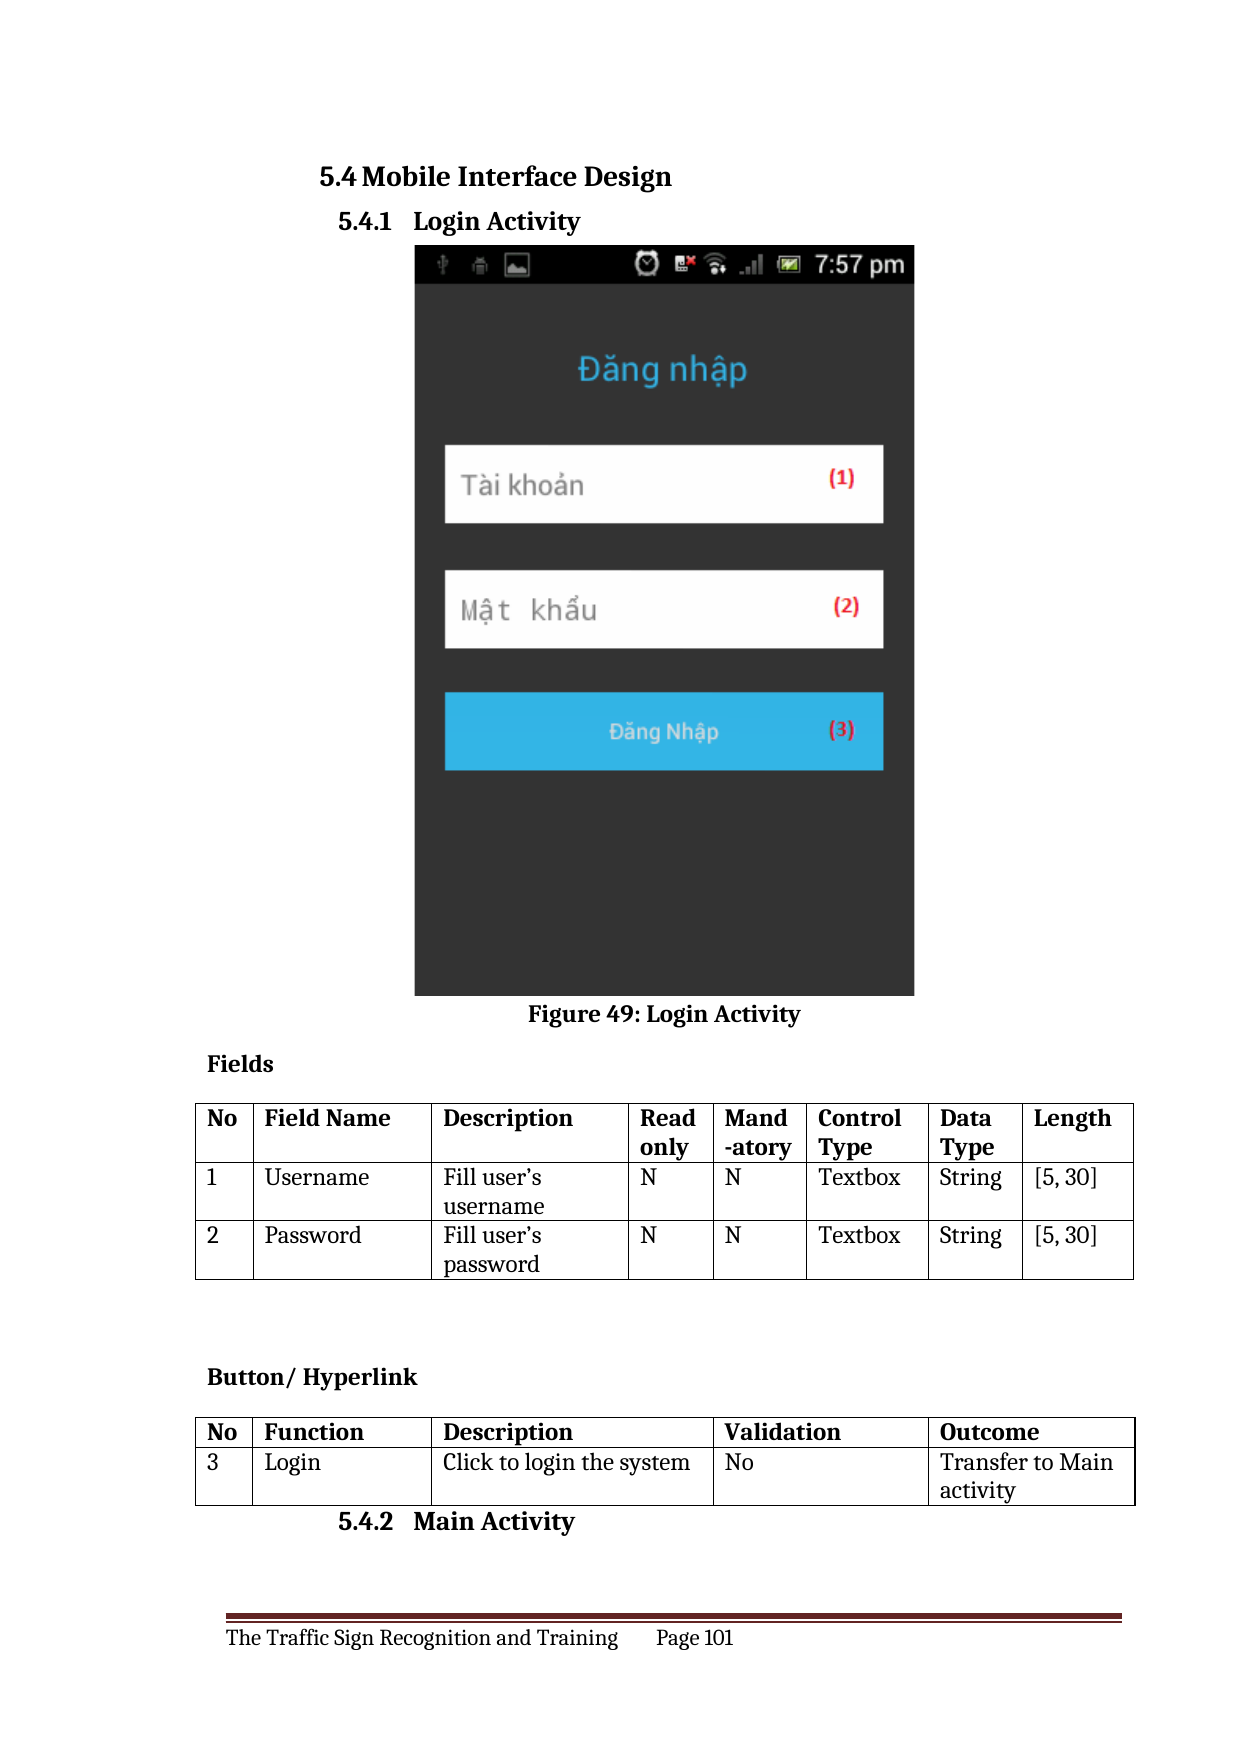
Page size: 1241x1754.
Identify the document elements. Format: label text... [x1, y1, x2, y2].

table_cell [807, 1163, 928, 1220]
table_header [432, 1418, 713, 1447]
text Figure 49: Login Activity [207, 1000, 1122, 1029]
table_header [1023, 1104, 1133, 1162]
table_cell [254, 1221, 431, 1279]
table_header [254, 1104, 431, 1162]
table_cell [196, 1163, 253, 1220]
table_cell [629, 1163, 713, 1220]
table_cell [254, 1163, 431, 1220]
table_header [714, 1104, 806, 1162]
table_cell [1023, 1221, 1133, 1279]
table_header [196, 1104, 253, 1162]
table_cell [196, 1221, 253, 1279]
subtitle Mobile Interface Design [319, 160, 1122, 194]
subtitle Login Activity [338, 206, 1122, 237]
text Fields [207, 1049, 1122, 1078]
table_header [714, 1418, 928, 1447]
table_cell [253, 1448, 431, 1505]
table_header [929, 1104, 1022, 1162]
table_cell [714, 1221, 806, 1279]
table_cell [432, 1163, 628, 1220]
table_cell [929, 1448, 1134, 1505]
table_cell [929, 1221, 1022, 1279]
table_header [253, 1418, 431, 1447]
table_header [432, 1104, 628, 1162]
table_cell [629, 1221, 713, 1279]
picture [414, 245, 915, 996]
subtitle Main Activity [338, 1506, 1122, 1537]
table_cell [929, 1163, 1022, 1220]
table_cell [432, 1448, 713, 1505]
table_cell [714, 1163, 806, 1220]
text Button/ Hyperlink [207, 1363, 1122, 1392]
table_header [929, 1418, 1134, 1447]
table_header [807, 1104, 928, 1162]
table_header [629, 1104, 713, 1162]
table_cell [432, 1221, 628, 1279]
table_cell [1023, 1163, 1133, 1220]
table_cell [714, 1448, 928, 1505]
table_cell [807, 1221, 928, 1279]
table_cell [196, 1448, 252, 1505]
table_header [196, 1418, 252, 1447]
